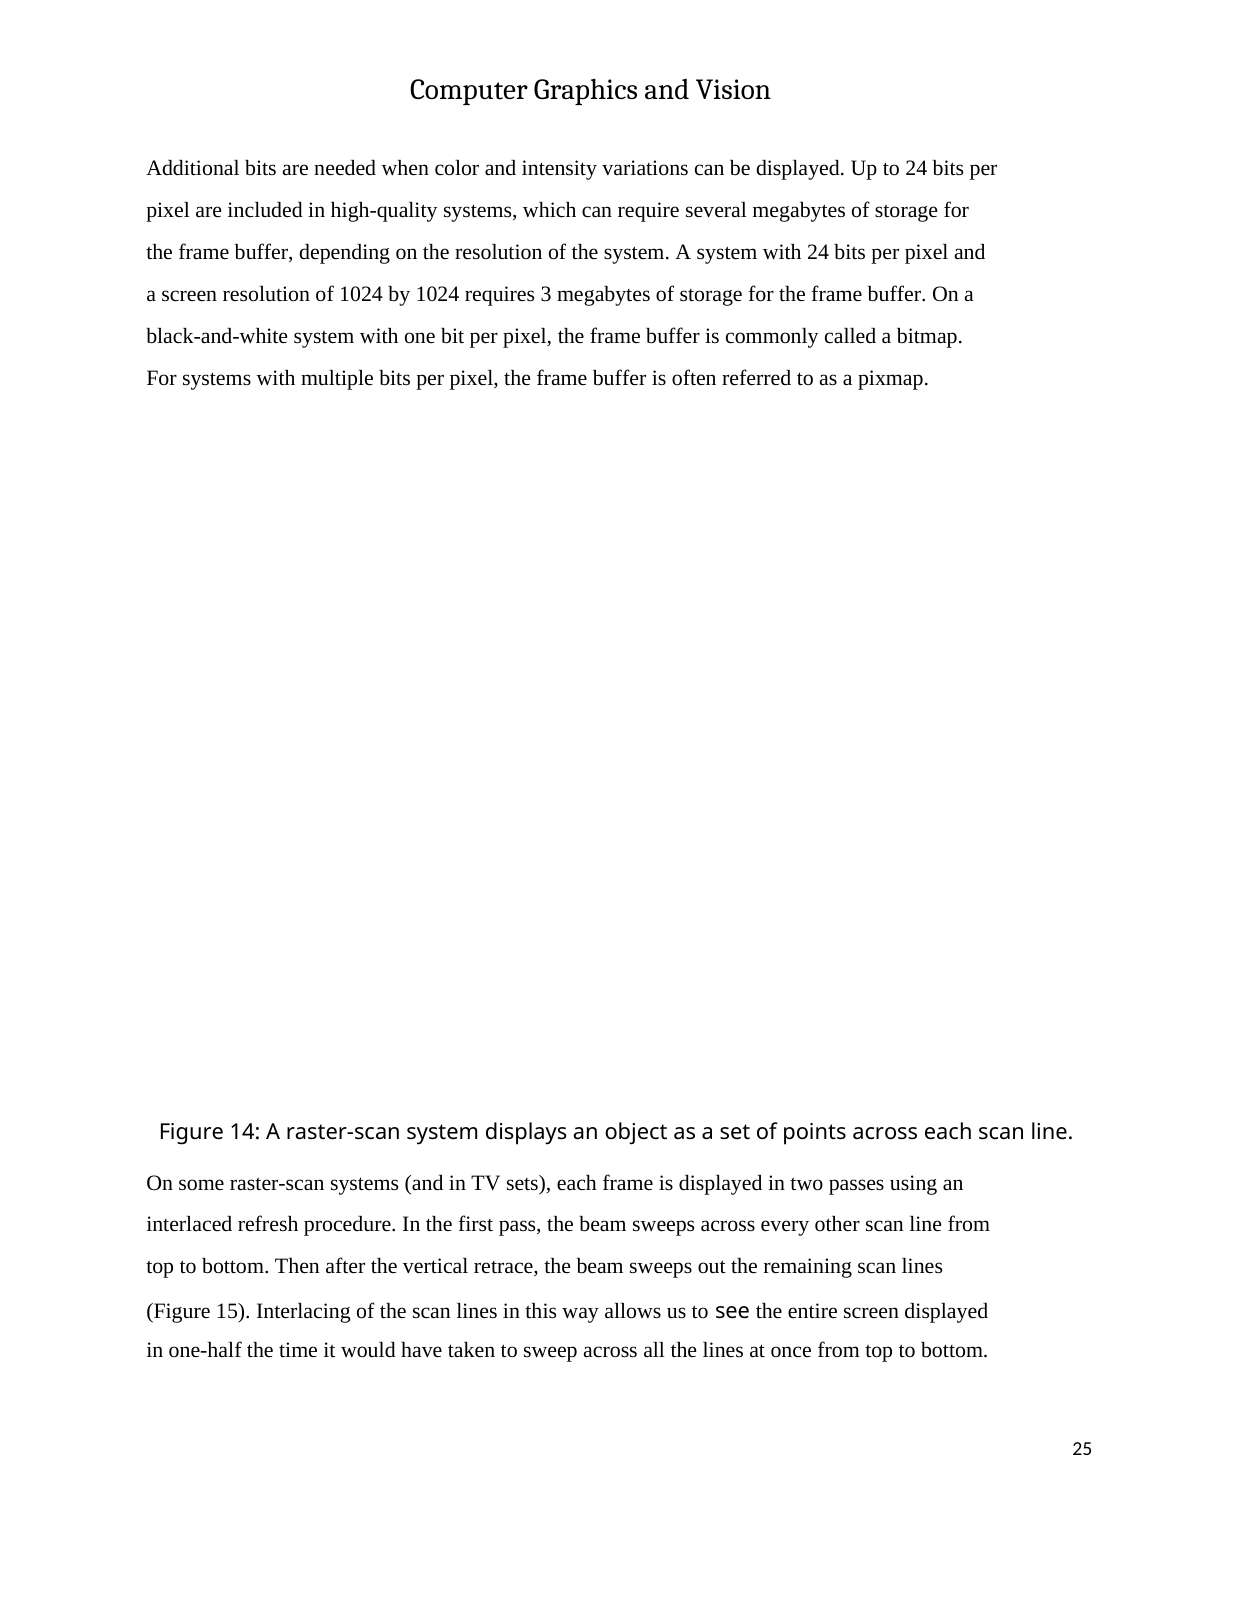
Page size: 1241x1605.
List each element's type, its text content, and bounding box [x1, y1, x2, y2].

text 25 [1072, 1436, 1168, 1461]
text the frame buffer, depending on the resolution of the system. A system with 24 bits per pixel and [146, 239, 1167, 264]
text pixel are included in high-quality systems, which can require several megabytes of storage for [146, 197, 1167, 222]
text in one-half the time it would have taken to sweep across all the lines at once from top to bottom. [146, 1337, 1157, 1363]
text interlaced refresh procedure. In the first pass, the beam sweeps across every other scan line from [146, 1211, 1167, 1237]
text top to bottom. Then after the vertical retrace, the beam sweeps out the remaining scan lines [146, 1253, 1167, 1279]
text Computer Graphics and Vision [410, 73, 903, 107]
text (Figure 15). Interlacing of the scan lines in this way allows us to see the entire screen displayed [146, 1295, 1167, 1325]
text On some raster-scan systems (and in TV sets), each frame is displayed in two passes using an [146, 1169, 1167, 1195]
text For systems with multiple bits per pixel, the frame buffer is often referred to as a pixmap. [146, 364, 1090, 390]
text Additional bits are needed when color and intensity variations can be displayed. Up to 24 bits per [146, 155, 1167, 180]
text a screen resolution of 1024 by 1024 requires 3 megabytes of storage for the frame buffer. On a [146, 281, 1167, 306]
text black-and-white system with one bit per pixel, the frame buffer is commonly called a bitmap. [146, 323, 1167, 348]
text Figure 14: A raster-scan system displays an object as a set of points across each scan line. [158, 1116, 1155, 1146]
